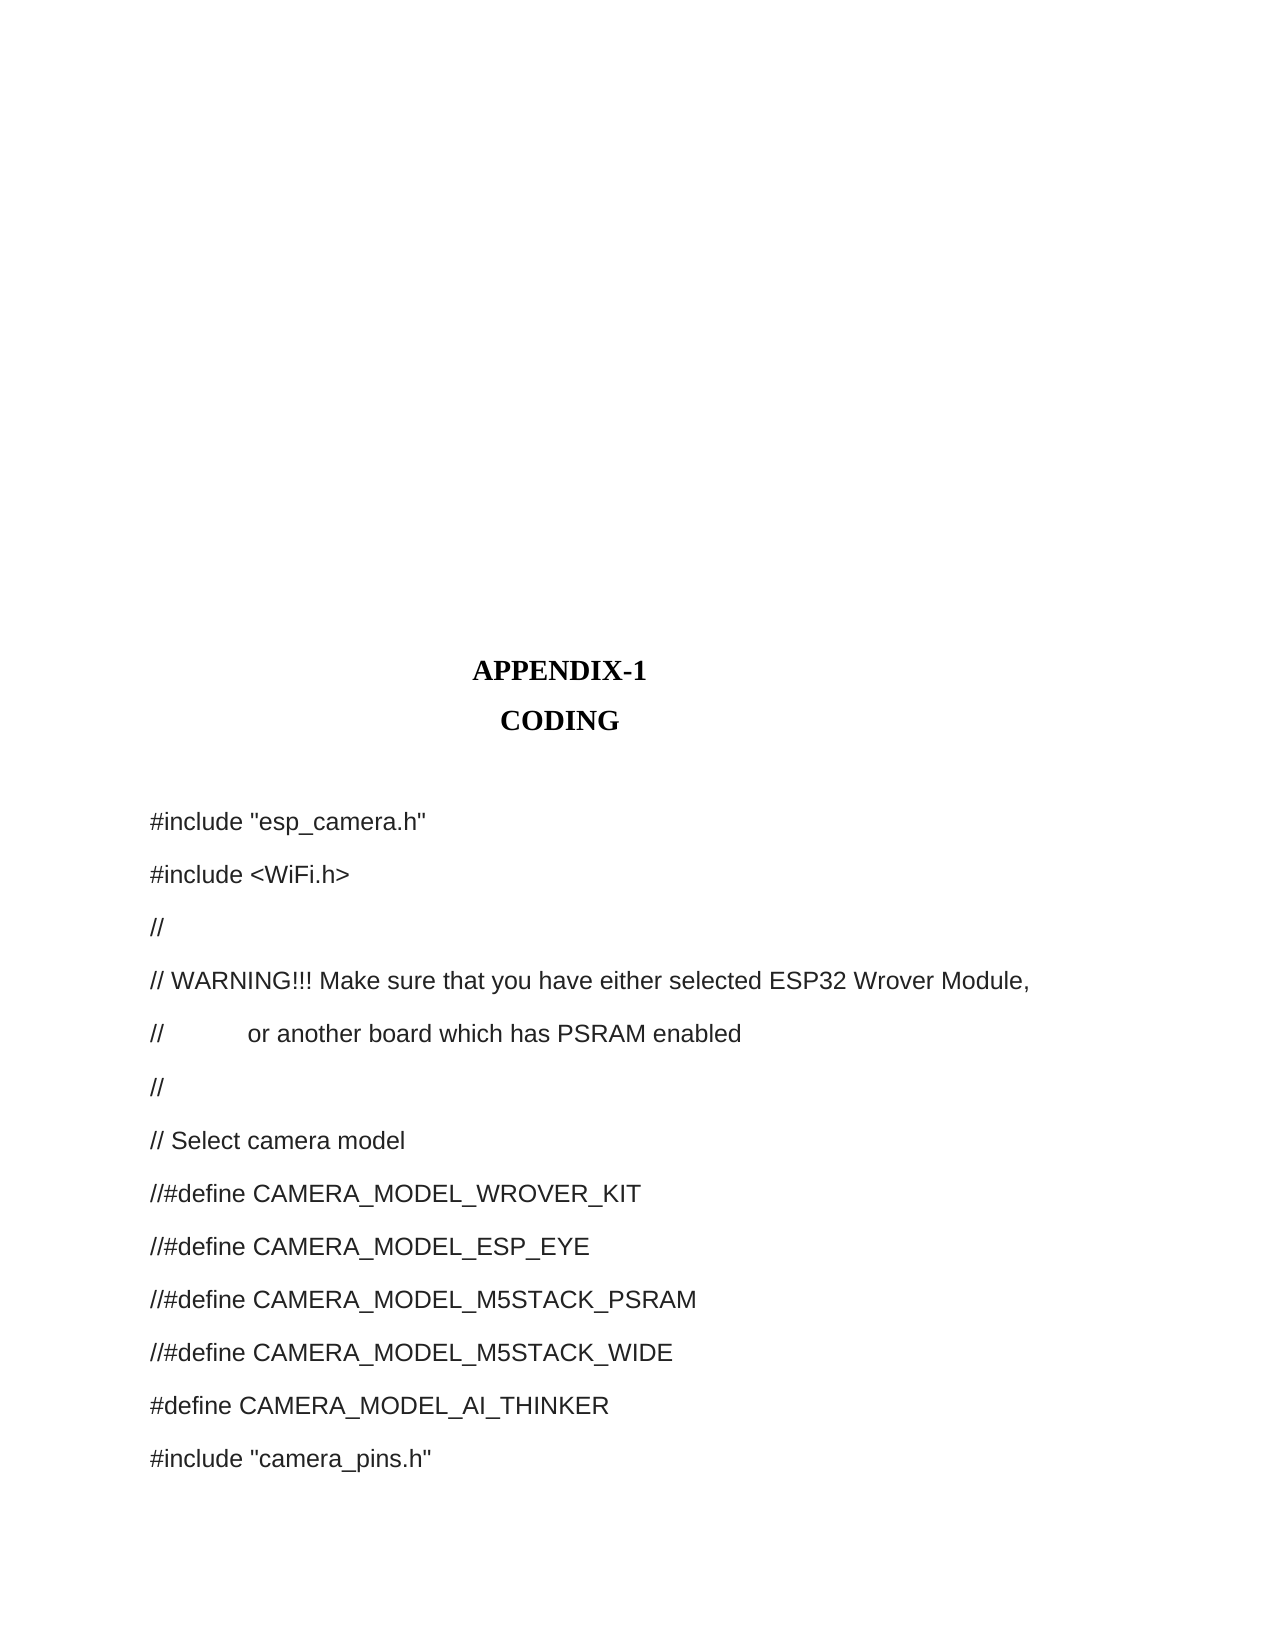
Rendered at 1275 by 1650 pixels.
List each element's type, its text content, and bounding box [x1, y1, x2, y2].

text //#define CAMERA_MODEL_M5STACK_WIDE [150, 1338, 1125, 1367]
text // Select camera model [150, 1126, 1125, 1154]
text //#define CAMERA_MODEL_ESP_EYE [150, 1232, 1125, 1261]
text #define CAMERA_MODEL_AI_THINKER [150, 1391, 1125, 1420]
text //#define CAMERA_MODEL_M5STACK_PSRAM [150, 1285, 1125, 1314]
text // [150, 913, 1125, 942]
text APPENDIX-1 [150, 653, 1125, 687]
text //#define CAMERA_MODEL_WROVER_KIT [150, 1179, 1125, 1207]
text // WARNING!!! Make sure that you have either selected ESP32 Wrover Module, [150, 966, 1125, 995]
text #include "camera_pins.h" [150, 1444, 1125, 1473]
text // [150, 1072, 1125, 1101]
text CODING [150, 703, 1125, 737]
text #include <WiFi.h> [150, 860, 1125, 889]
text // or another board which has PSRAM enabled [150, 1019, 1125, 1048]
text #include "esp_camera.h" [150, 807, 1125, 836]
